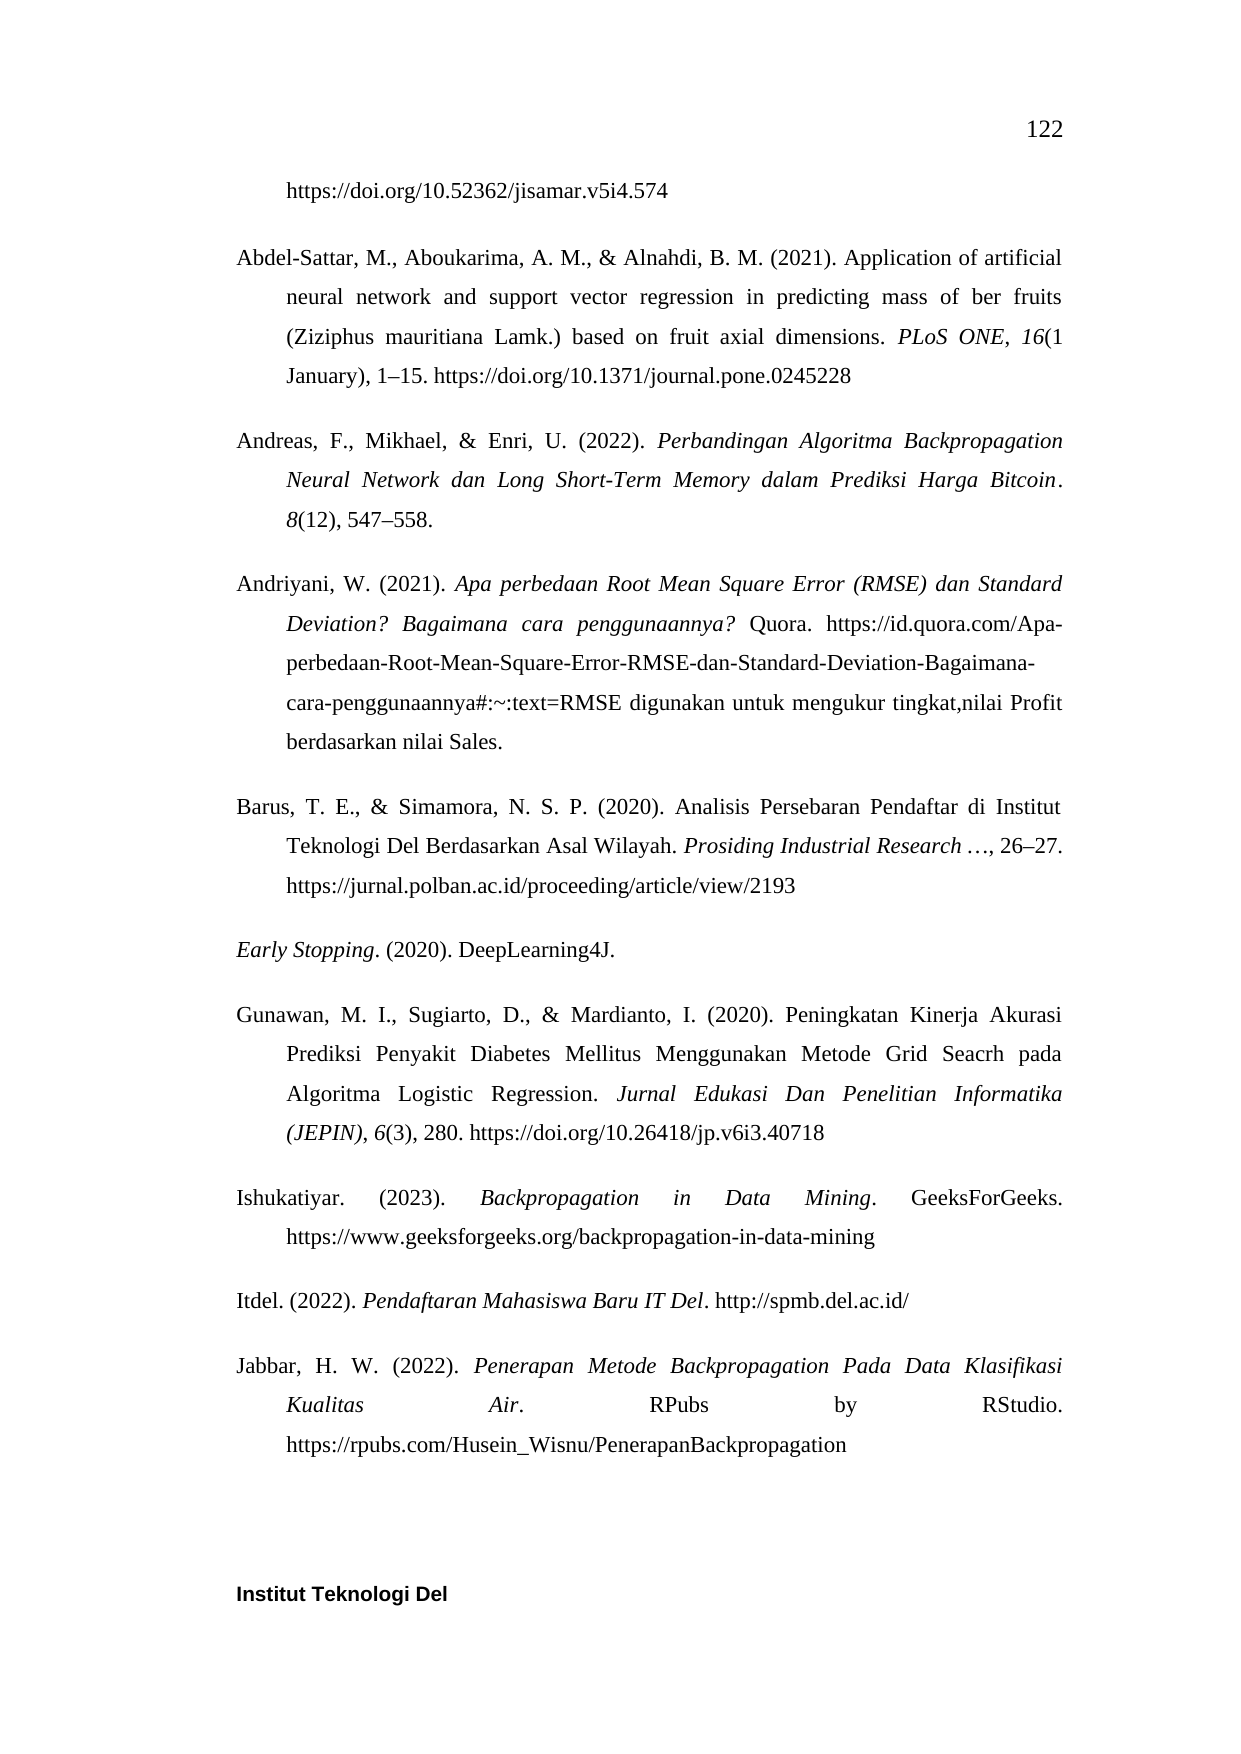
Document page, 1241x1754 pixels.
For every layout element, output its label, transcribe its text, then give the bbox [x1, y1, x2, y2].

text Jabbar, H. W. (2022). Penerapan Metode Backpropagation Pada Data Klasifikasi Kualitas Air. RPubs by RStudio. https://rpubs.com/Husein_Wisnu/PenerapanBackpropagation [236, 1352, 1063, 1457]
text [236, 177, 1063, 203]
text Early Stopping. (2020). DeepLearning4J. [236, 936, 1063, 962]
text Itdel. (2022). Pendaftaran Mahasiswa Baru IT Del. http://spmb.del.ac.id/ [236, 1287, 1063, 1314]
text Andriyani, W. (2021). Apa perbedaan Root Mean Square Error (RMSE) dan Standard Deviation? Bagaimana cara penggunaannya? Quora. https://id.quora.com/Apa-perbedaan-Root-Mean-Square-Error-RMSE-dan-Standard-Deviation-Bagaimana-cara-penggunaannya#:~:text=RMSE digunakan untuk mengukur tingkat,nilai Profit berdasarkan nilai Sales. [236, 570, 1063, 754]
text Abdel-Sattar, M., Aboukarima, A. M., & Alnahdi, B. M. (2021). Application of artificial neural network and support vector regression in predicting mass of ber fruits (Ziziphus mauritiana Lamk.) based on fruit axial dimensions. PLoS ONE, 16(1 January), 1–15. https://doi.org/10.1371/journal.pone.0245228 [236, 242, 1063, 389]
text Ishukatiyar. (2023). Backpropagation in Data Mining. GeeksForGeeks. https://www.geeksforgeeks.org/backpropagation-in-data-mining [236, 1183, 1063, 1249]
text Barus, T. E., & Simamora, N. S. P. (2020). Analisis Persebaran Pendaftar di Institut Teknologi Del Berdasarkan Asal Wilayah. Prosiding Industrial Research …, 26–27. https://jurnal.polban.ac.id/proceeding/article/view/2193 [236, 793, 1063, 898]
text Gunawan, M. I., Sugiarto, D., & Mardianto, I. (2020). Peningkatan Kinerja Akurasi Prediksi Penyakit Diabetes Mellitus Menggunakan Metode Grid Seacrh pada Algoritma Logistic Regression. Jurnal Edukasi Dan Penelitian Informatika (JEPIN), 6(3), 280. https://doi.org/10.26418/jp.v6i3.40718 [236, 1001, 1063, 1145]
text Andreas, F., Mikhael, & Enri, U. (2022). Perbandingan Algoritma Backpropagation Neural Network dan Long Short-Term Memory dalam Prediksi Harga Bitcoin. 8(12), 547–558. [236, 427, 1063, 532]
